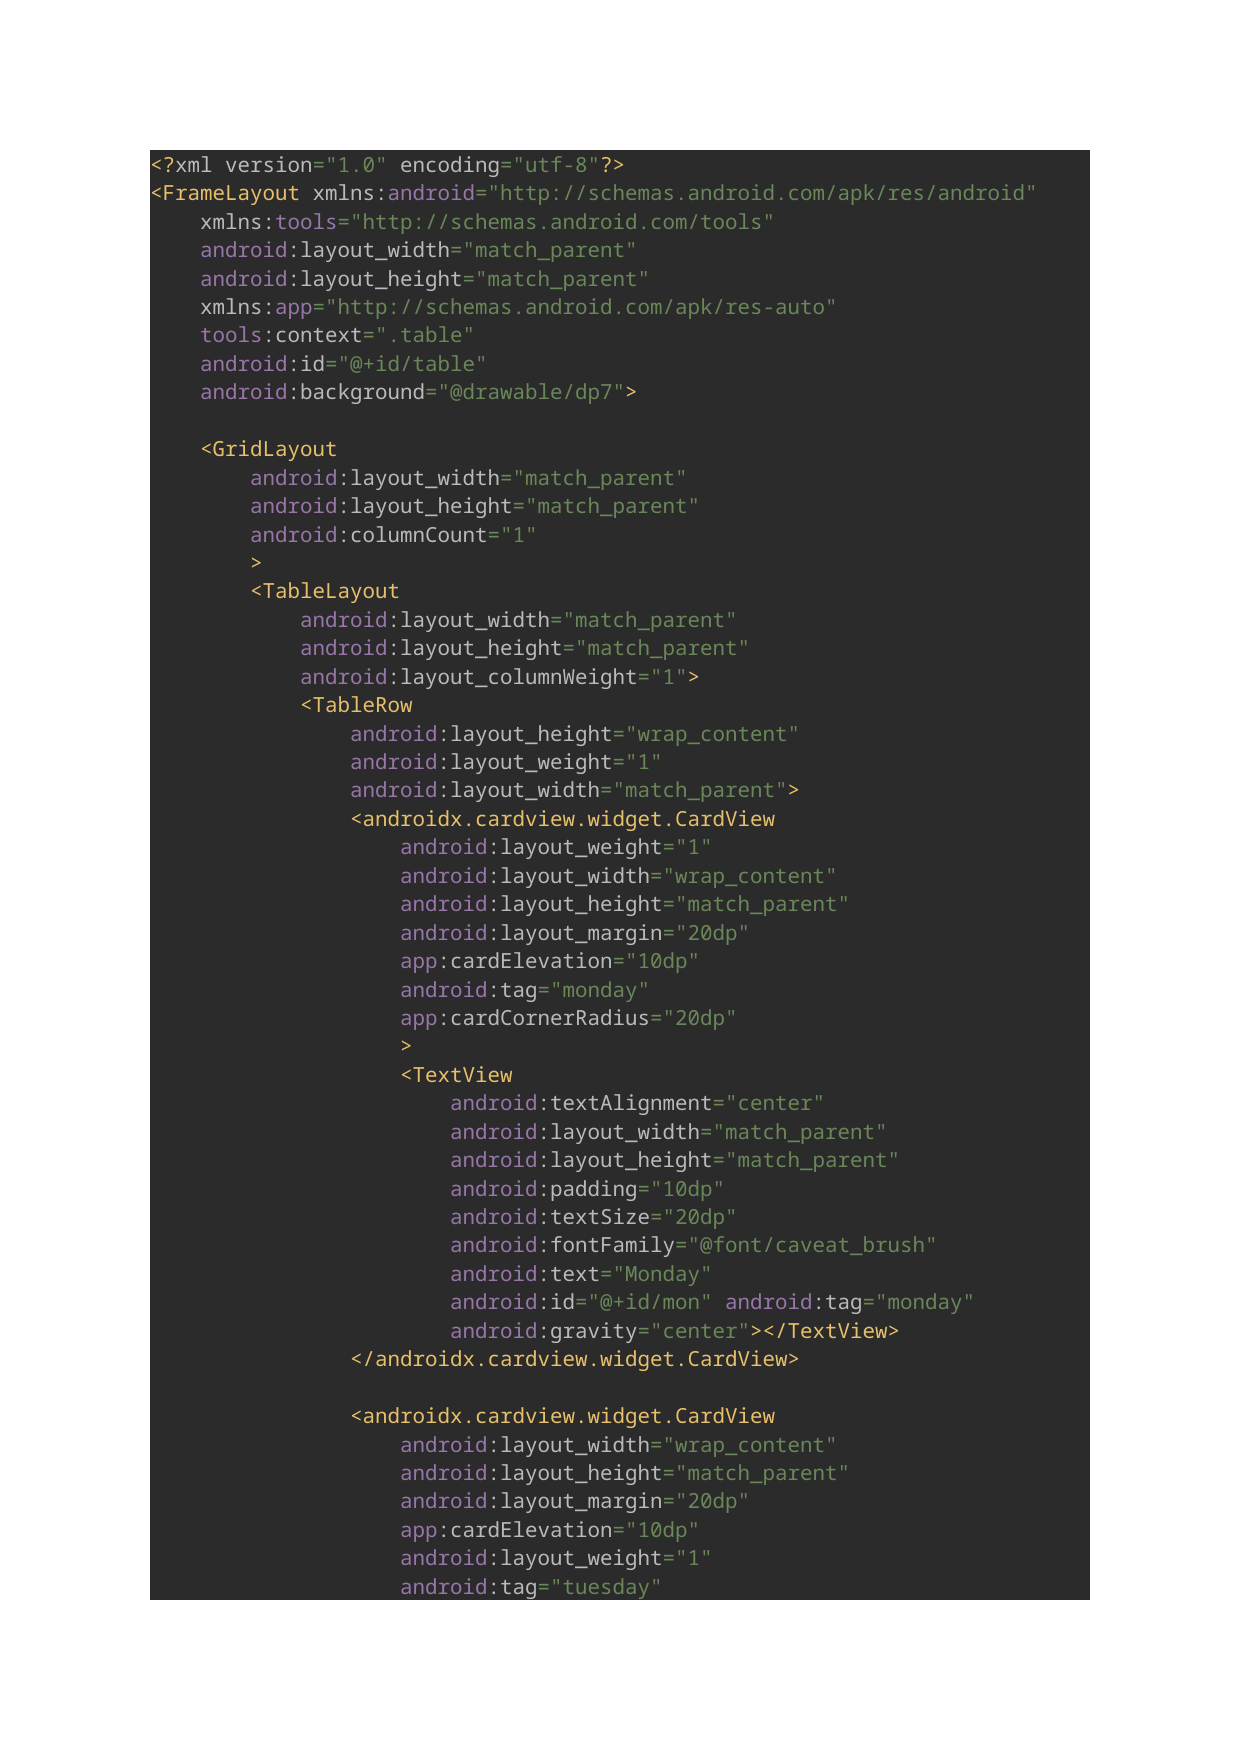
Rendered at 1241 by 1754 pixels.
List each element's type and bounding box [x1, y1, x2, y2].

text [150, 150, 1090, 1600]
